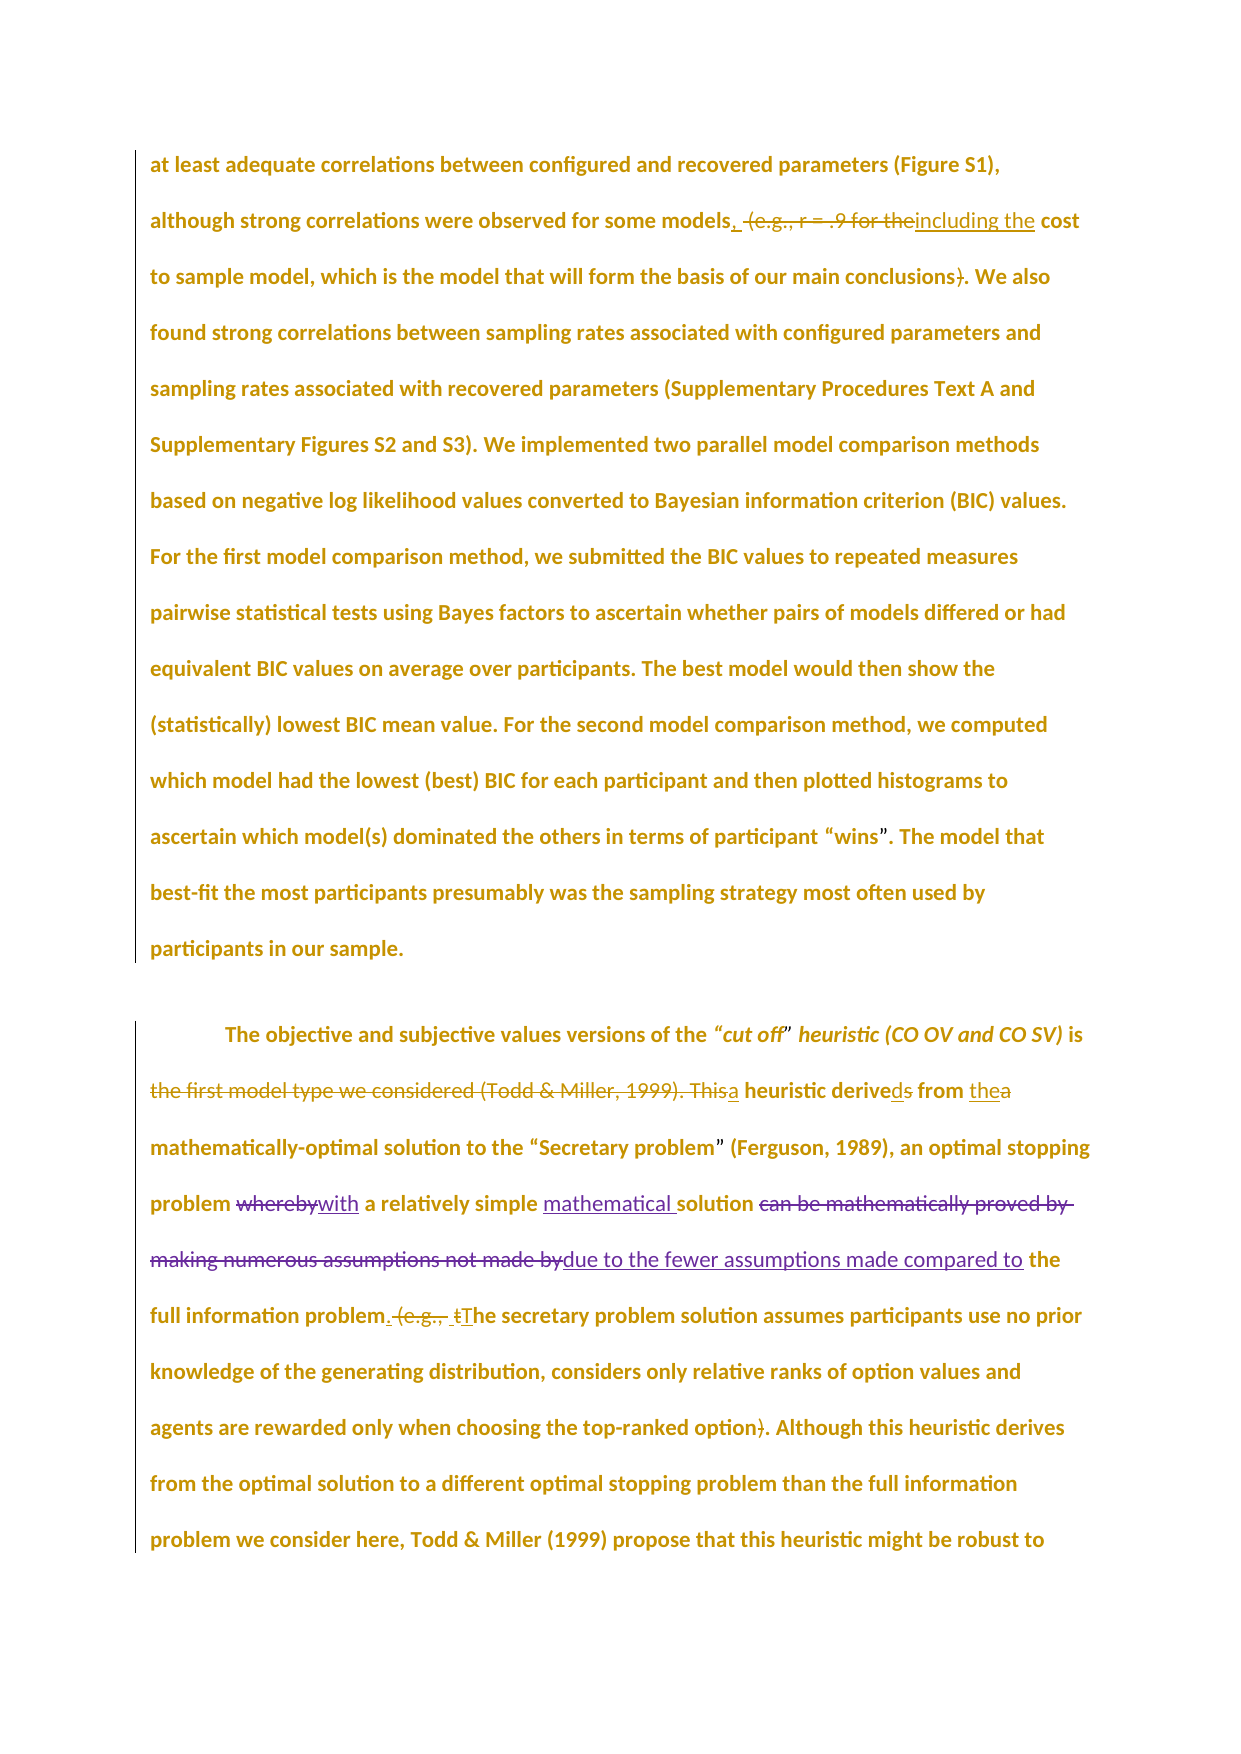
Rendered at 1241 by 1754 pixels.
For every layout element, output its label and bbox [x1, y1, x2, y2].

text [150, 1021, 1090, 1553]
text [150, 150, 1090, 963]
